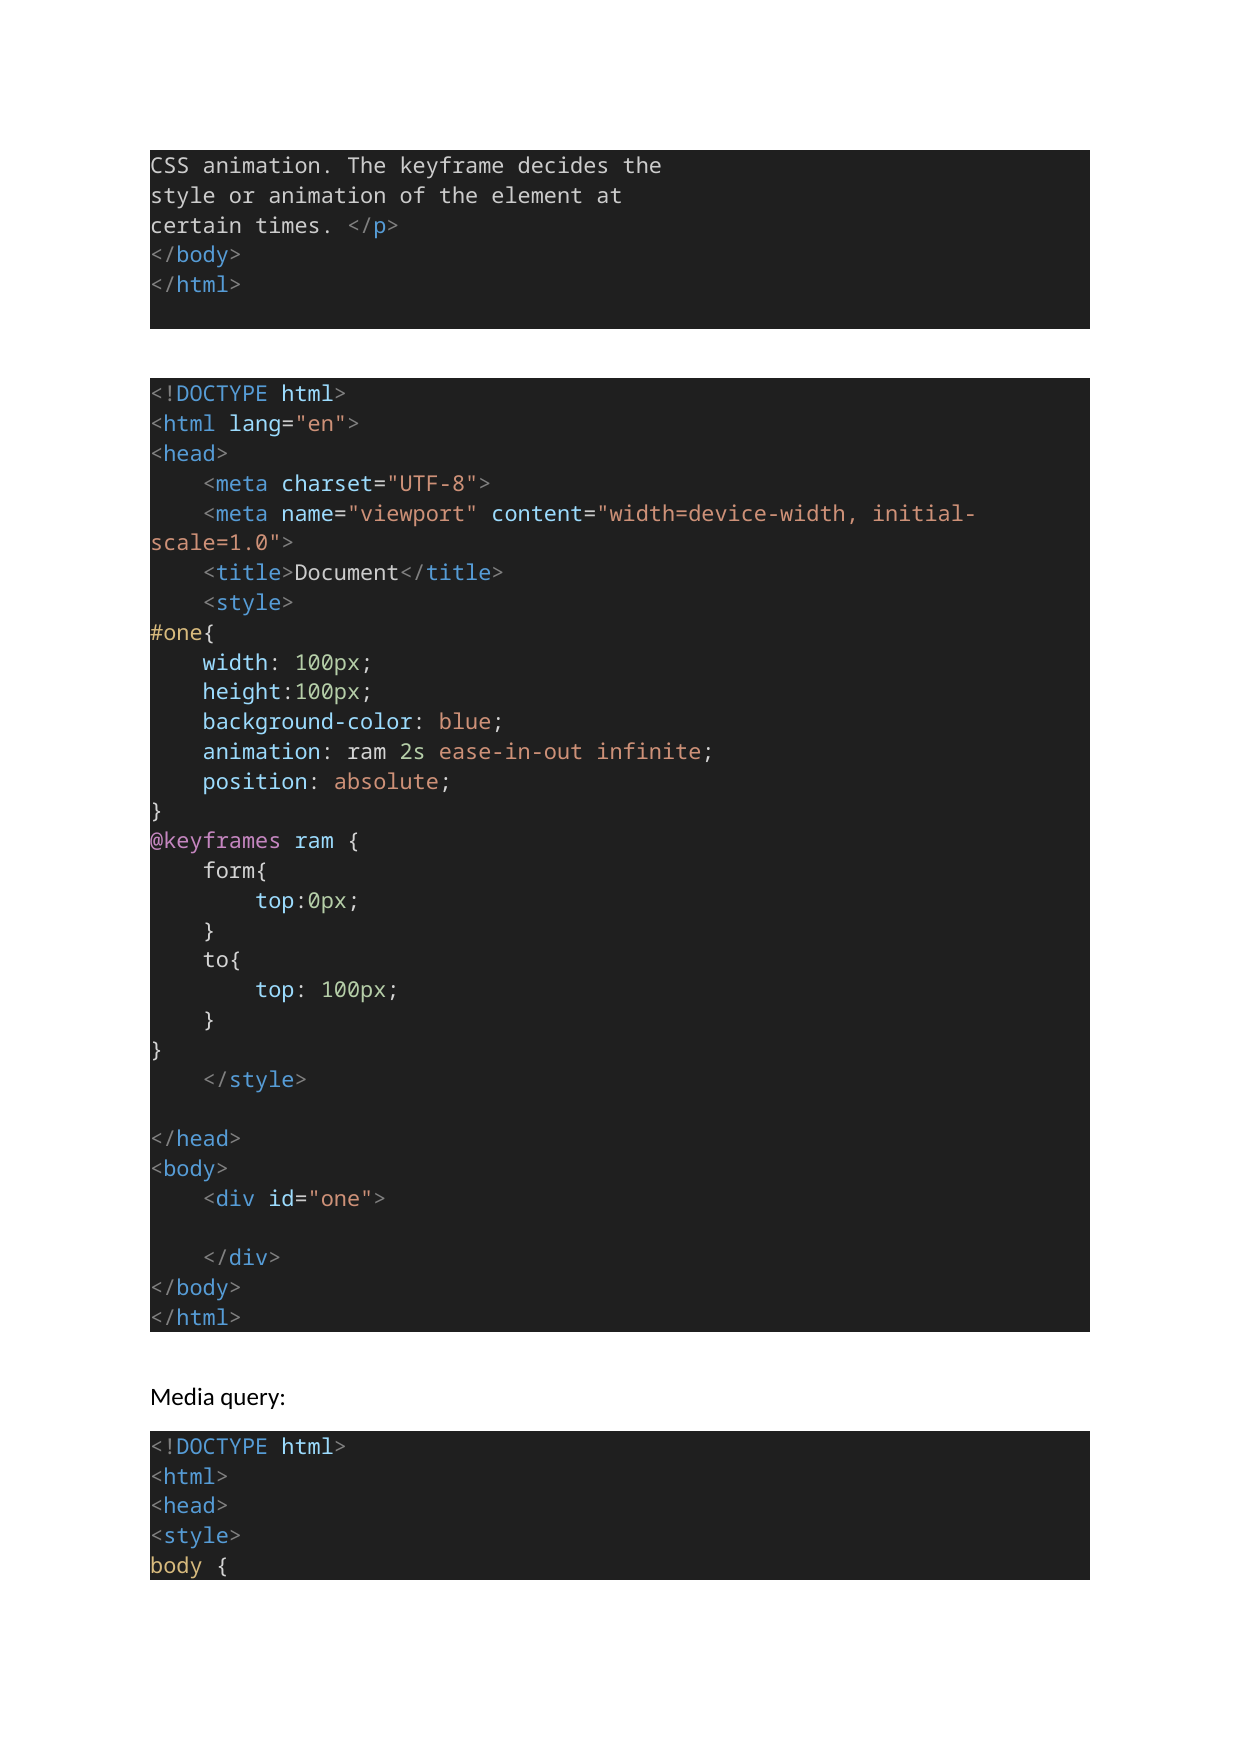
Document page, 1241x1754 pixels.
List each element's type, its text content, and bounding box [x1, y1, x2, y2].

text Media query: [150, 1381, 1090, 1412]
text <title>Document</title> [150, 557, 1090, 587]
text position: absolute; [150, 766, 1090, 795]
text <body> [150, 1153, 1090, 1183]
text @keyframes ram { [150, 825, 1090, 855]
text <style> [150, 587, 1090, 617]
text } [150, 914, 1090, 944]
text <html lang="en"> [150, 408, 1090, 438]
text </head> [150, 1123, 1090, 1153]
text CSS animation. The keyframe decides the [150, 150, 1090, 180]
text top: 100px; [150, 974, 1090, 1004]
text animation: ram 2s ease-in-out infinite; [150, 736, 1090, 766]
text to{ [150, 944, 1090, 974]
text </html> [150, 269, 1090, 299]
text <!DOCTYPE html> [150, 378, 1090, 408]
text </style> [150, 1063, 1090, 1093]
text <html> [150, 1461, 1090, 1490]
text height:100px; [150, 676, 1090, 706]
text } [150, 1034, 1090, 1063]
text } [150, 795, 1090, 825]
text <head> [150, 1490, 1090, 1520]
text </div> [150, 1242, 1090, 1272]
text </html> [150, 1302, 1090, 1332]
text style or animation of the element at [150, 180, 1090, 209]
text <meta name="viewport" content="width=device-width, initial-scale=1.0"> [150, 497, 1090, 557]
text <div id="one"> [150, 1183, 1090, 1212]
text width: 100px; [150, 646, 1090, 676]
text body { [150, 1550, 1090, 1580]
text top:0px; [150, 885, 1090, 914]
text <meta charset="UTF-8"> [150, 468, 1090, 497]
text <style> [150, 1520, 1090, 1550]
text form{ [150, 855, 1090, 885]
text background-color: blue; [150, 706, 1090, 736]
text </body> [150, 239, 1090, 269]
text #one{ [150, 617, 1090, 646]
text <head> [150, 438, 1090, 468]
text <!DOCTYPE html> [150, 1431, 1090, 1461]
text certain times. </p> [150, 209, 1090, 239]
text </body> [150, 1272, 1090, 1302]
text } [150, 1004, 1090, 1034]
